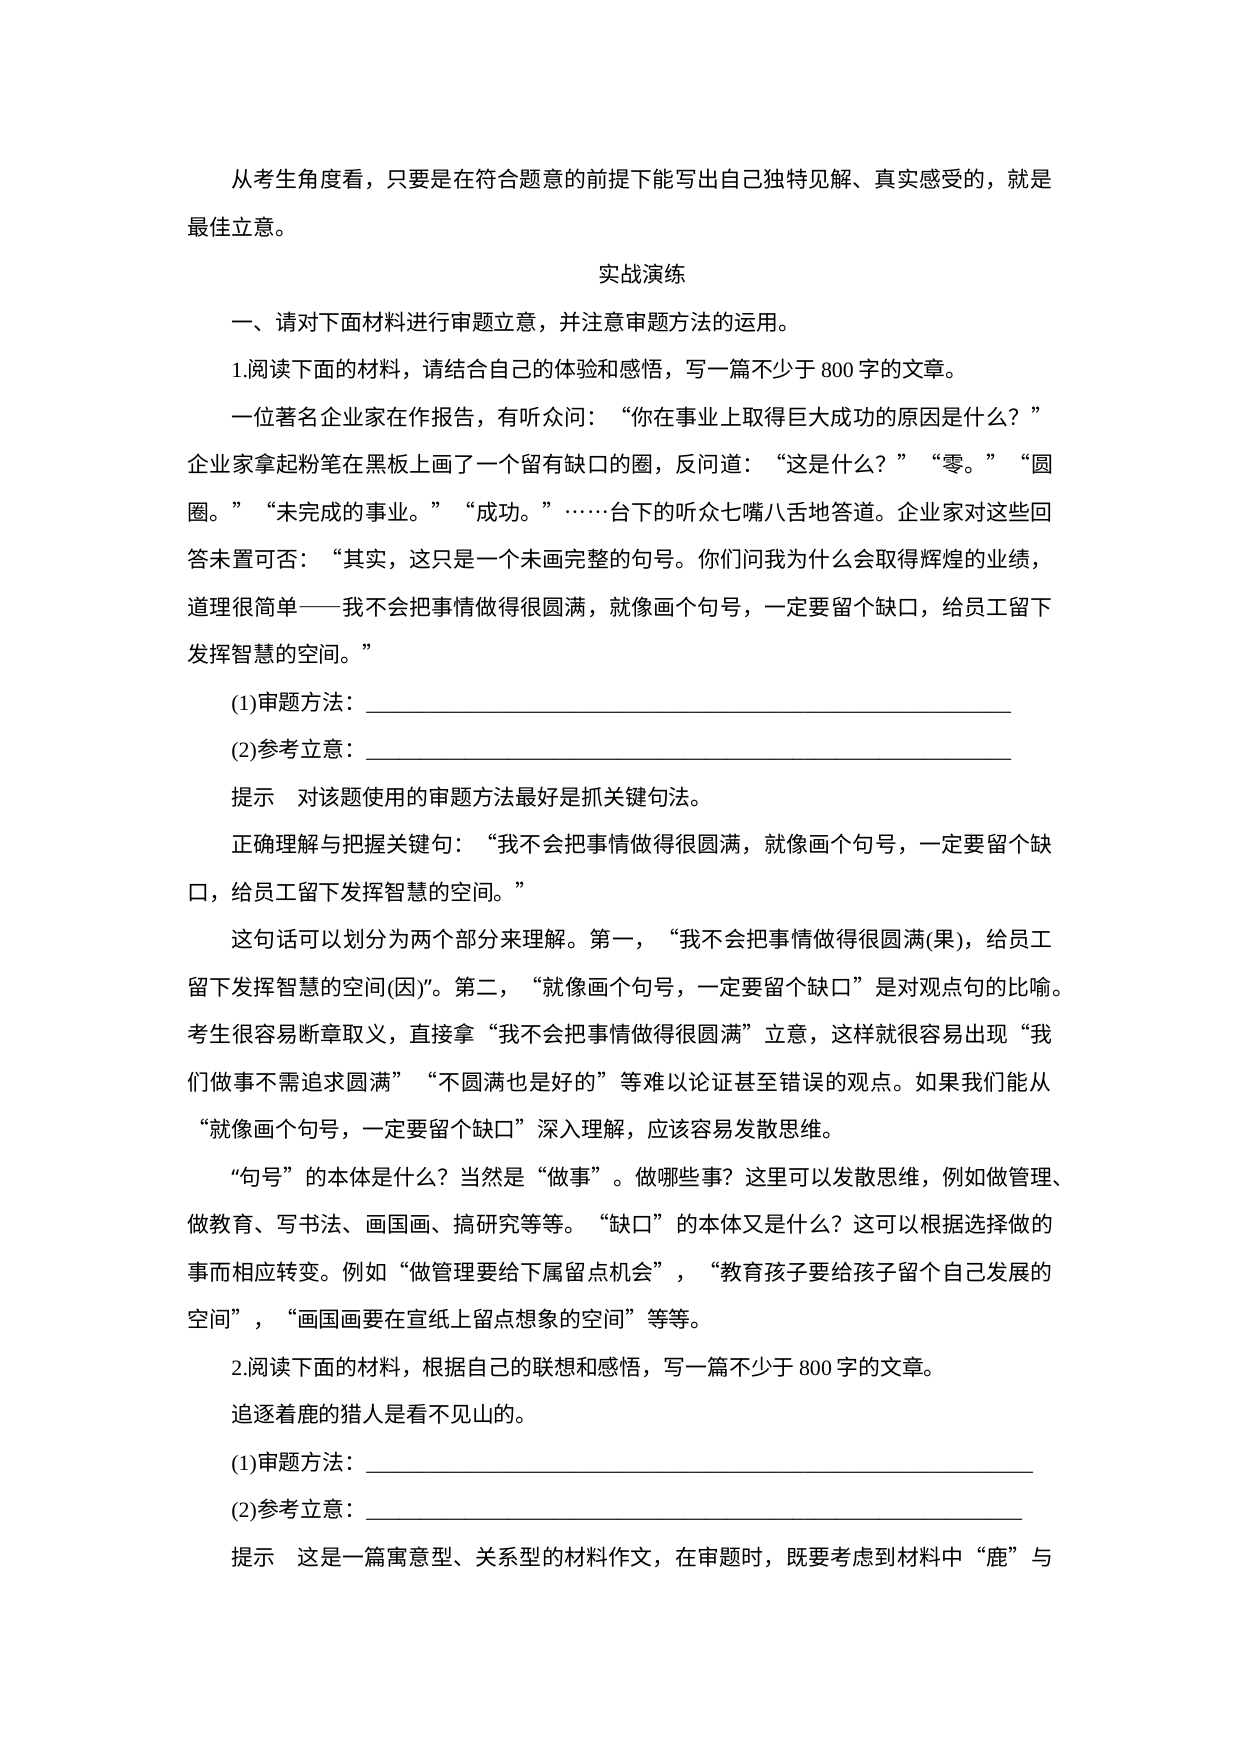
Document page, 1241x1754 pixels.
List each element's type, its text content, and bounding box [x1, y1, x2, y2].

text 一位著名企业家在作报告，有听众问：“你在事业上取得巨大成功的原因是什么？”企业家拿起粉笔在黑板上画了一个留有缺口的圈，反问道：“这是什么？”“零。”“圆圈。”“未完成的事业。”“成功。”……台下的听众七嘴八舌地答道。企业家对这些回答未置可否：“其实，这只是一个未画完整的句号。你们问我为什么会取得辉煌的业绩，道理很简单——我不会把事情做得很圆满，就像画个句号，一定要留个缺口，给员工留下发挥智慧的空间。” [187, 399, 1053, 669]
text 这句话可以划分为两个部分来理解。第一，“我不会把事情做得很圆满(果)，给员工留下发挥智慧的空间(因)”。第二，“就像画个句号，一定要留个缺口”是对观点句的比喻。考生很容易断章取义，直接拿“我不会把事情做得很圆满”立意，这样就很容易出现“我们做事不需追求圆满”“不圆满也是好的”等难以论证甚至错误的观点。如果我们能从“就像画个句号，一定要留个缺口”深入理解，应该容易发散思维。 [187, 922, 1053, 1144]
text 实战演练 [187, 257, 1053, 289]
text 提示 对该题使用的审题方法最好是抓关键句法。 [187, 779, 1053, 811]
text 一、请对下面材料进行审题立意，并注意审题方法的运用。 [187, 304, 1053, 336]
text “句号”的本体是什么？当然是“做事”。做哪些事？这里可以发散思维，例如做管理、做教育、写书法、画国画、搞研究等等。“缺口”的本体又是什么？这可以根据选择做的事而相应转变。例如“做管理要给下属留点机会”，“教育孩子要给孩子留个自己发展的空间”，“画国画要在宣纸上留点想象的空间”等等。 [187, 1159, 1053, 1334]
text 追逐着鹿的猎人是看不见山的。 [187, 1397, 1053, 1429]
text 正确理解与把握关键句：“我不会把事情做得很圆满，就像画个句号，一定要留个缺口，给员工留下发挥智慧的空间。” [187, 827, 1053, 906]
text (1)审题方法：___________________________________________________________ [187, 684, 1053, 716]
text (2)参考立意：____________________________________________________________ [187, 1492, 1053, 1524]
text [187, 1540, 1053, 1571]
text 2.阅读下面的材料，根据自己的联想和感悟，写一篇不少于800字的文章。 [187, 1350, 1053, 1381]
text (2)参考立意：___________________________________________________________ [187, 732, 1053, 764]
text (1)审题方法：_____________________________________________________________ [187, 1445, 1053, 1476]
text 从考生角度看，只要是在符合题意的前提下能写出自己独特见解、真实感受的，就是最佳立意。 [187, 162, 1053, 241]
text 1.阅读下面的材料，请结合自己的体验和感悟，写一篇不少于800字的文章。 [187, 352, 1053, 384]
